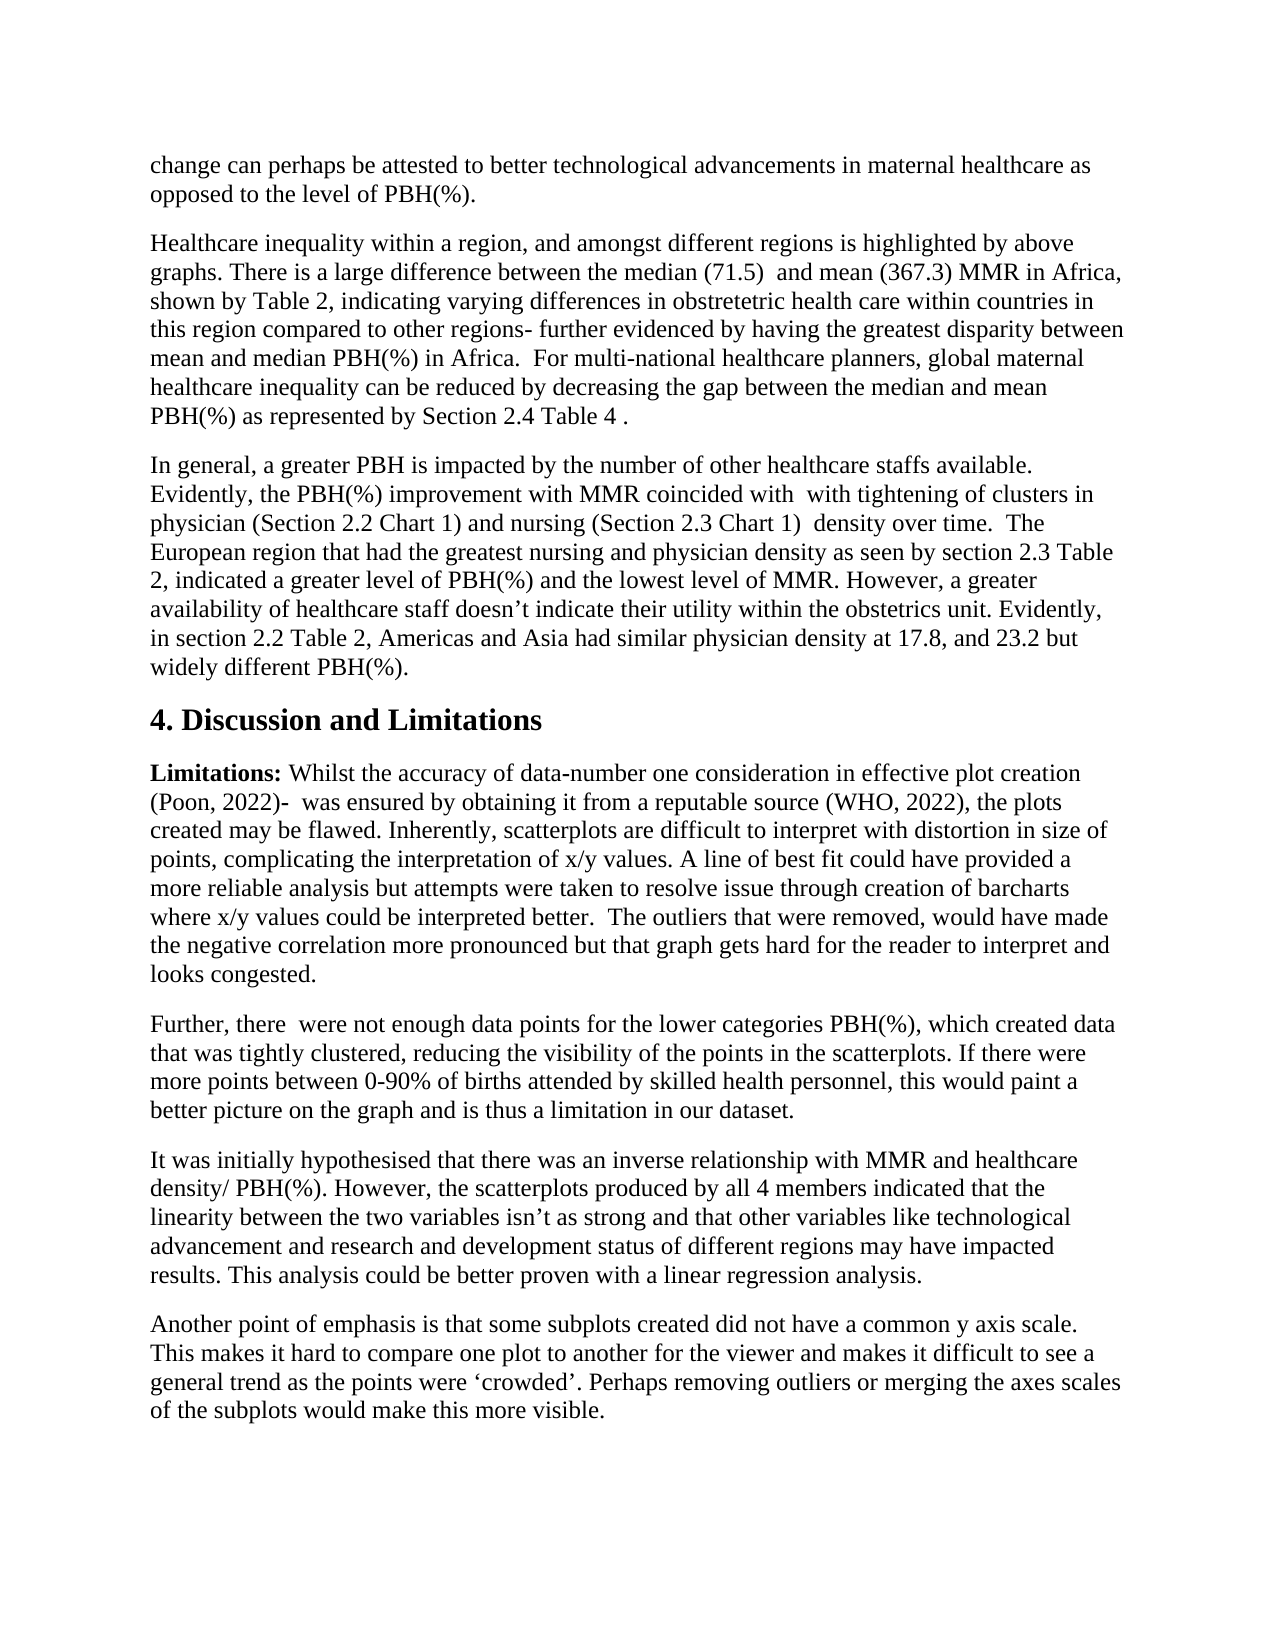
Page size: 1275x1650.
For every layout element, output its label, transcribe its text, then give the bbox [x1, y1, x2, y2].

text In general, a greater PBH is impacted by the number of other healthcare staffs available. Evidently, the PBH(%) improvement with MMR coincided with with tightening of clusters in physician (Section 2.2 Chart 1) and nursing (Section 2.3 Chart 1) density over time. The European region that had the greatest nursing and physician density as seen by section 2.3 Table 2, indicated a greater level of PBH(%) and the lowest level of MMR. However, a greater availability of healthcare staff doesn’t indicate their utility within the obstetrics unit. Evidently, in section 2.2 Table 2, Americas and Asia had similar physician density at 17.8, and 23.2 but widely different PBH(%). [150, 450, 1125, 680]
text Healthcare inequality within a region, and amongst different regions is highlighted by above graphs. There is a large difference between the median (71.5) and mean (367.3) MMR in Africa, shown by Table 2, indicating varying differences in obstretetric health care within countries in this region compared to other regions- further evidenced by having the greatest disparity between mean and median PBH(%) in Africa. For multi-national healthcare planners, global maternal healthcare inequality can be reduced by decreasing the gap between the median and mean PBH(%) as represented by Section 2.4 Table 4 . [150, 228, 1125, 429]
text Another point of emphasis is that some subplots created did not have a common y axis scale. This makes it hard to compare one plot to another for the viewer and makes it difficult to see a general trend as the points were ‘crowded’. Perhaps removing outliers or merging the axes scales of the subplots would make this more visible. [150, 1309, 1125, 1424]
text Limitations: Whilst the accuracy of data-number one consideration in effective plot creation (Poon, 2022)- was ensured by obtaining it from a reputable source (WHO, 2022), the plots created may be flawed. Inherently, scatterplots are difficult to interpret with distortion in size of points, complicating the interpretation of x/y values. A line of best fit could have provided a more reliable analysis but attempts were taken to resolve issue through creation of barcharts where x/y values could be interpreted better. The outliers that were removed, would have made the negative correlation more pronounced but that graph gets hard for the reader to interpret and looks congested. [150, 758, 1125, 988]
text Further, there were not enough data points for the lower categories PBH(%), which created data that was tightly clustered, reducing the visibility of the points in the scatterplots. If there were more points between 0-90% of births attended by skilled health personnel, this would paint a better picture on the graph and is thus a limitation in our dataset. [150, 1009, 1125, 1124]
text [150, 150, 1125, 207]
text It was initially hypothesised that there was an inverse relationship with MMR and healthcare density/ PBH(%). However, the scatterplots produced by all 4 members indicated that the linearity between the two variables isn’t as strong and that other variables like technological advancement and research and development status of different regions may have impacted results. This analysis could be better proven with a linear regression analysis. [150, 1145, 1125, 1288]
subtitle 4. Discussion and Limitations [150, 701, 1125, 737]
